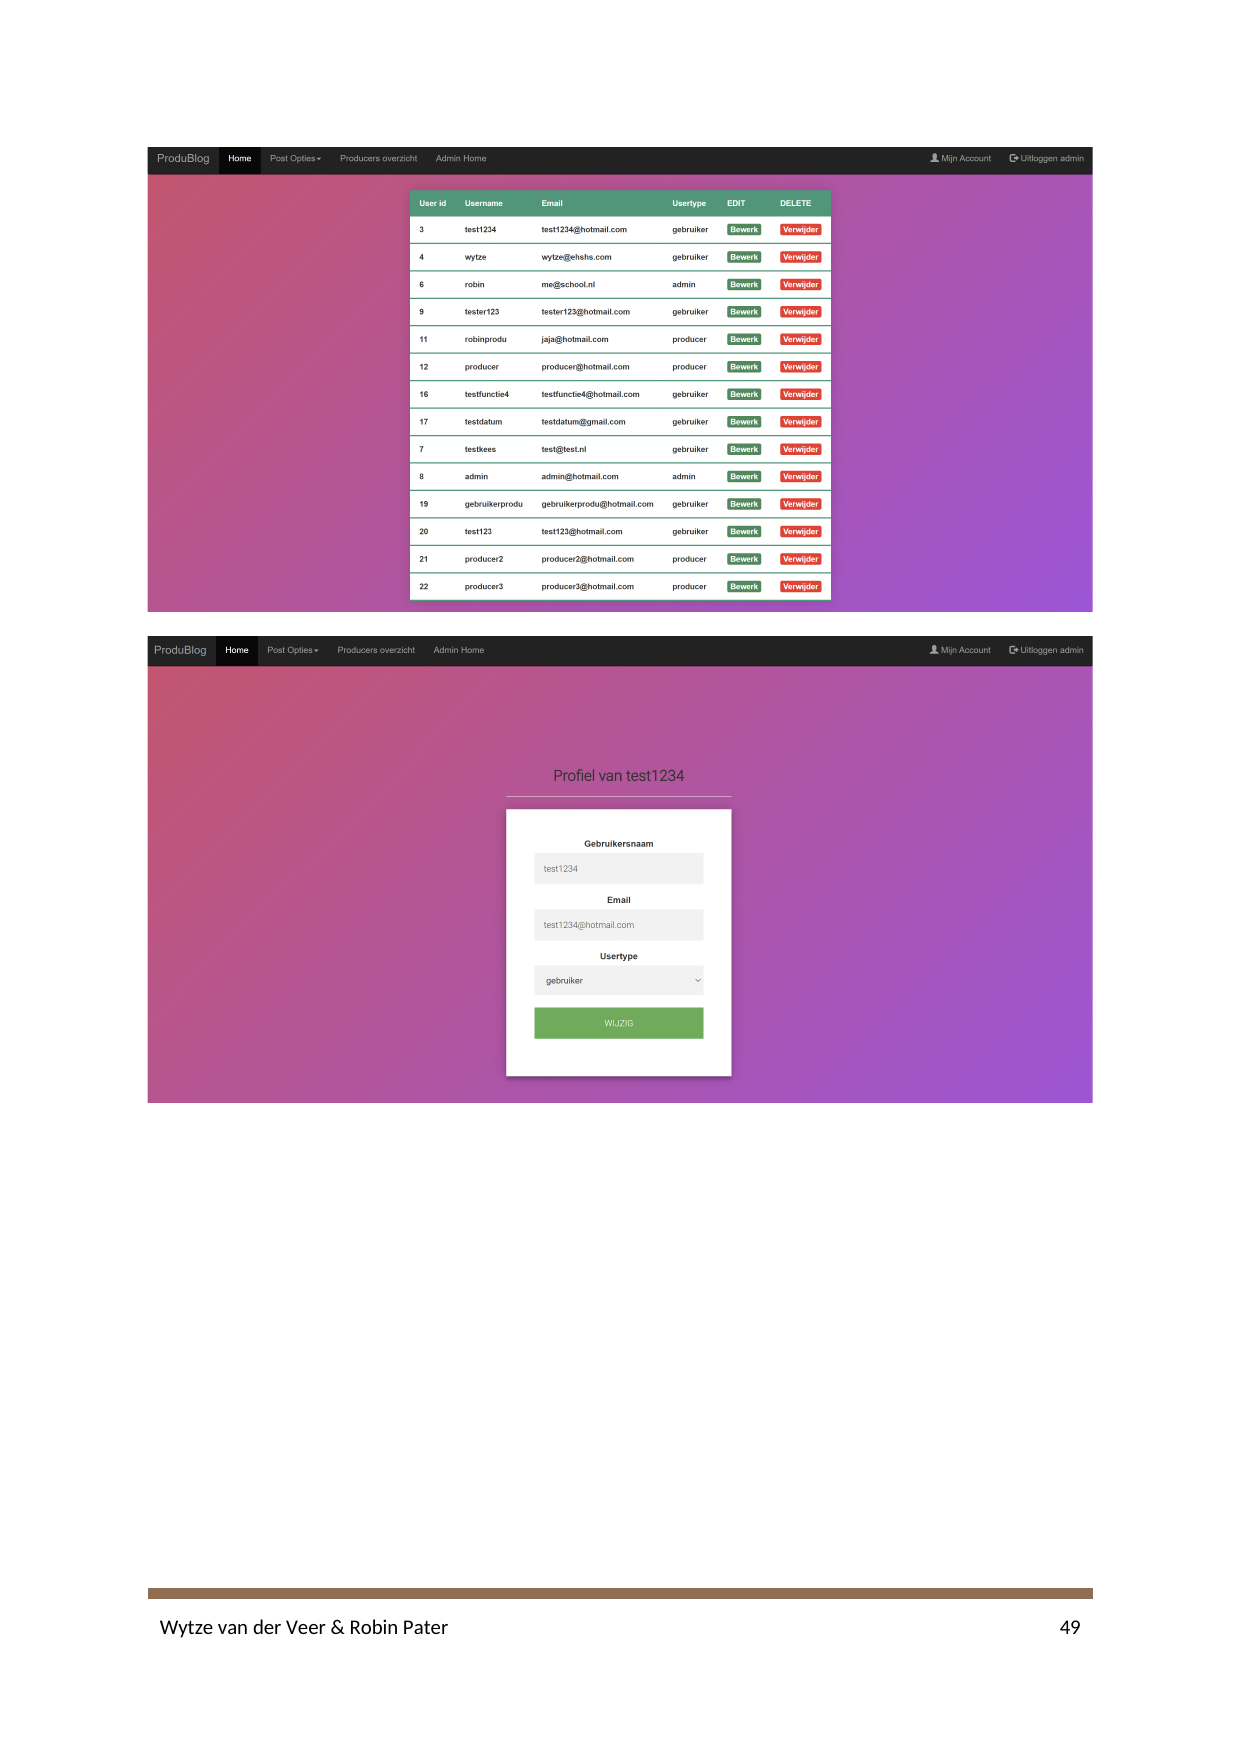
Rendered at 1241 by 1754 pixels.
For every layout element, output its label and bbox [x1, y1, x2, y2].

picture [147, 147, 1093, 612]
picture [147, 636, 1093, 1103]
